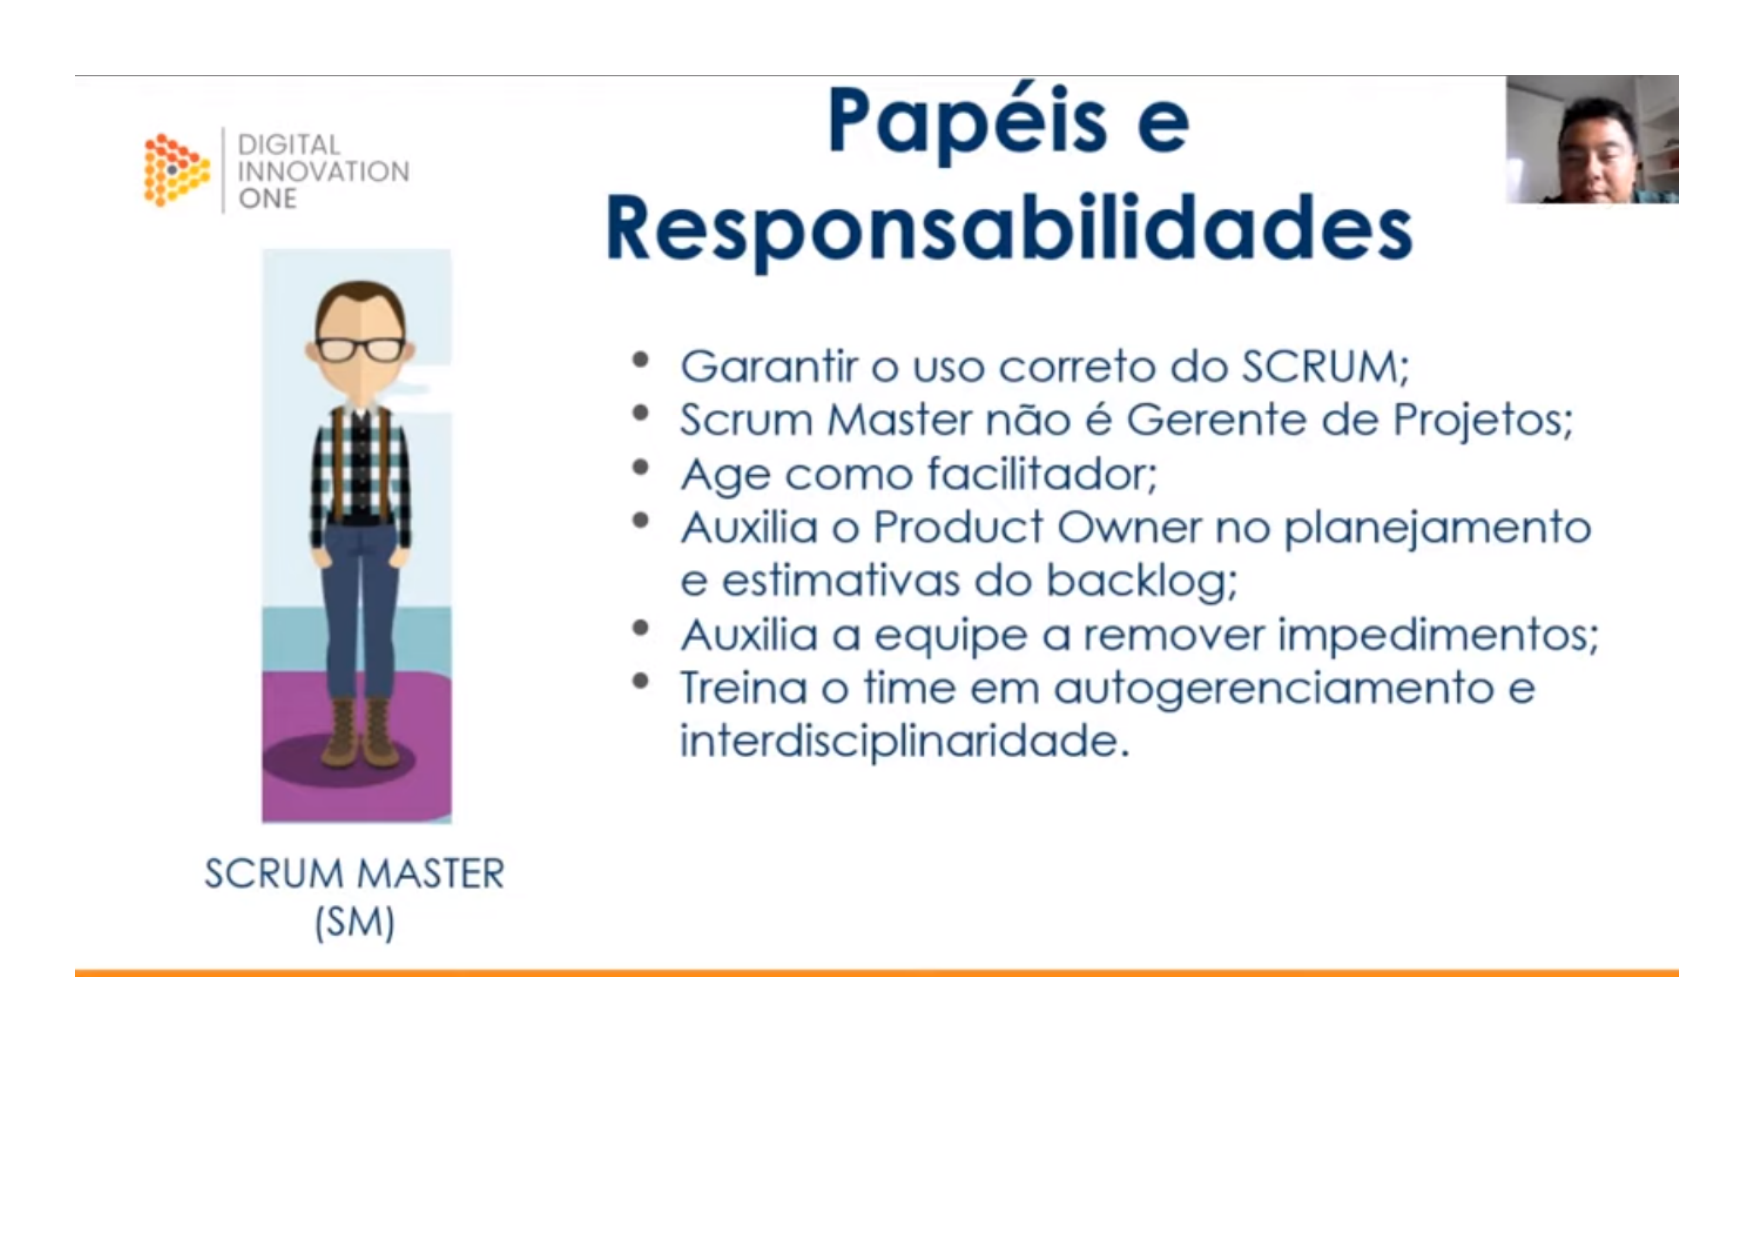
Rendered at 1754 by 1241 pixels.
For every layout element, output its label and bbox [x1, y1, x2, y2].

picture [75, 75, 1679, 977]
